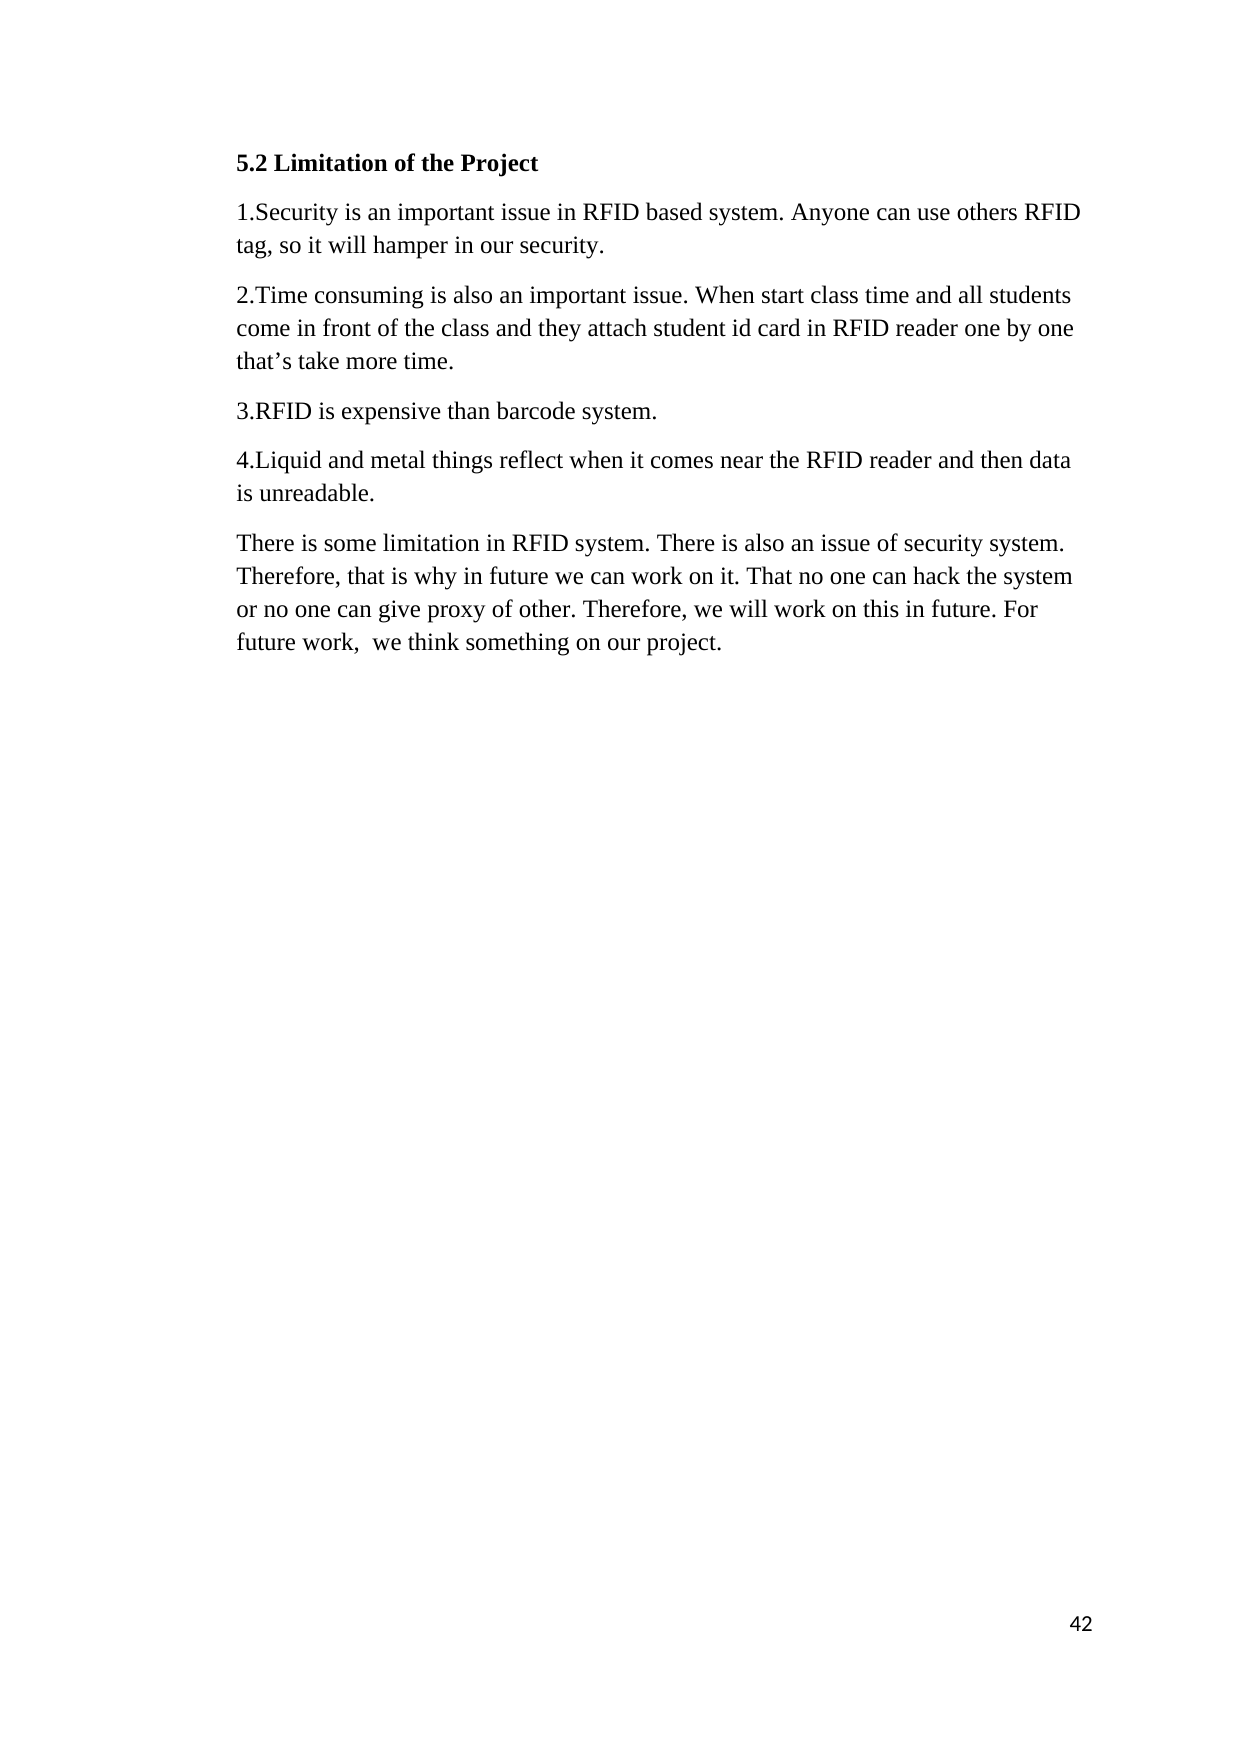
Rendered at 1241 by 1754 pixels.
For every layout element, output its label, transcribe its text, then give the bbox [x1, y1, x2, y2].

text 5.2 Limitation of the Project [236, 148, 1092, 176]
text 2.Time consuming is also an important issue. When start class time and all students come in front of the class and they attach student id card in RFID reader one by one that’s take more time. [236, 280, 1092, 375]
text There is some limitation in RFID system. There is also an issue of security system. Therefore, that is why in future we can work on it. That no one can hack the system or no one can give proxy of other. Therefore, we will work on this in future. For future work, we think something on our project. [236, 528, 1092, 656]
text 3.RFID is expensive than barcode system. [236, 396, 1092, 424]
text 1.Security is an important issue in RFID based system. Anyone can use others RFID tag, so it will hamper in our security. [236, 197, 1092, 259]
text 4.Liquid and metal things reflect when it comes near the RFID reader and then data is unreadable. [236, 446, 1092, 507]
